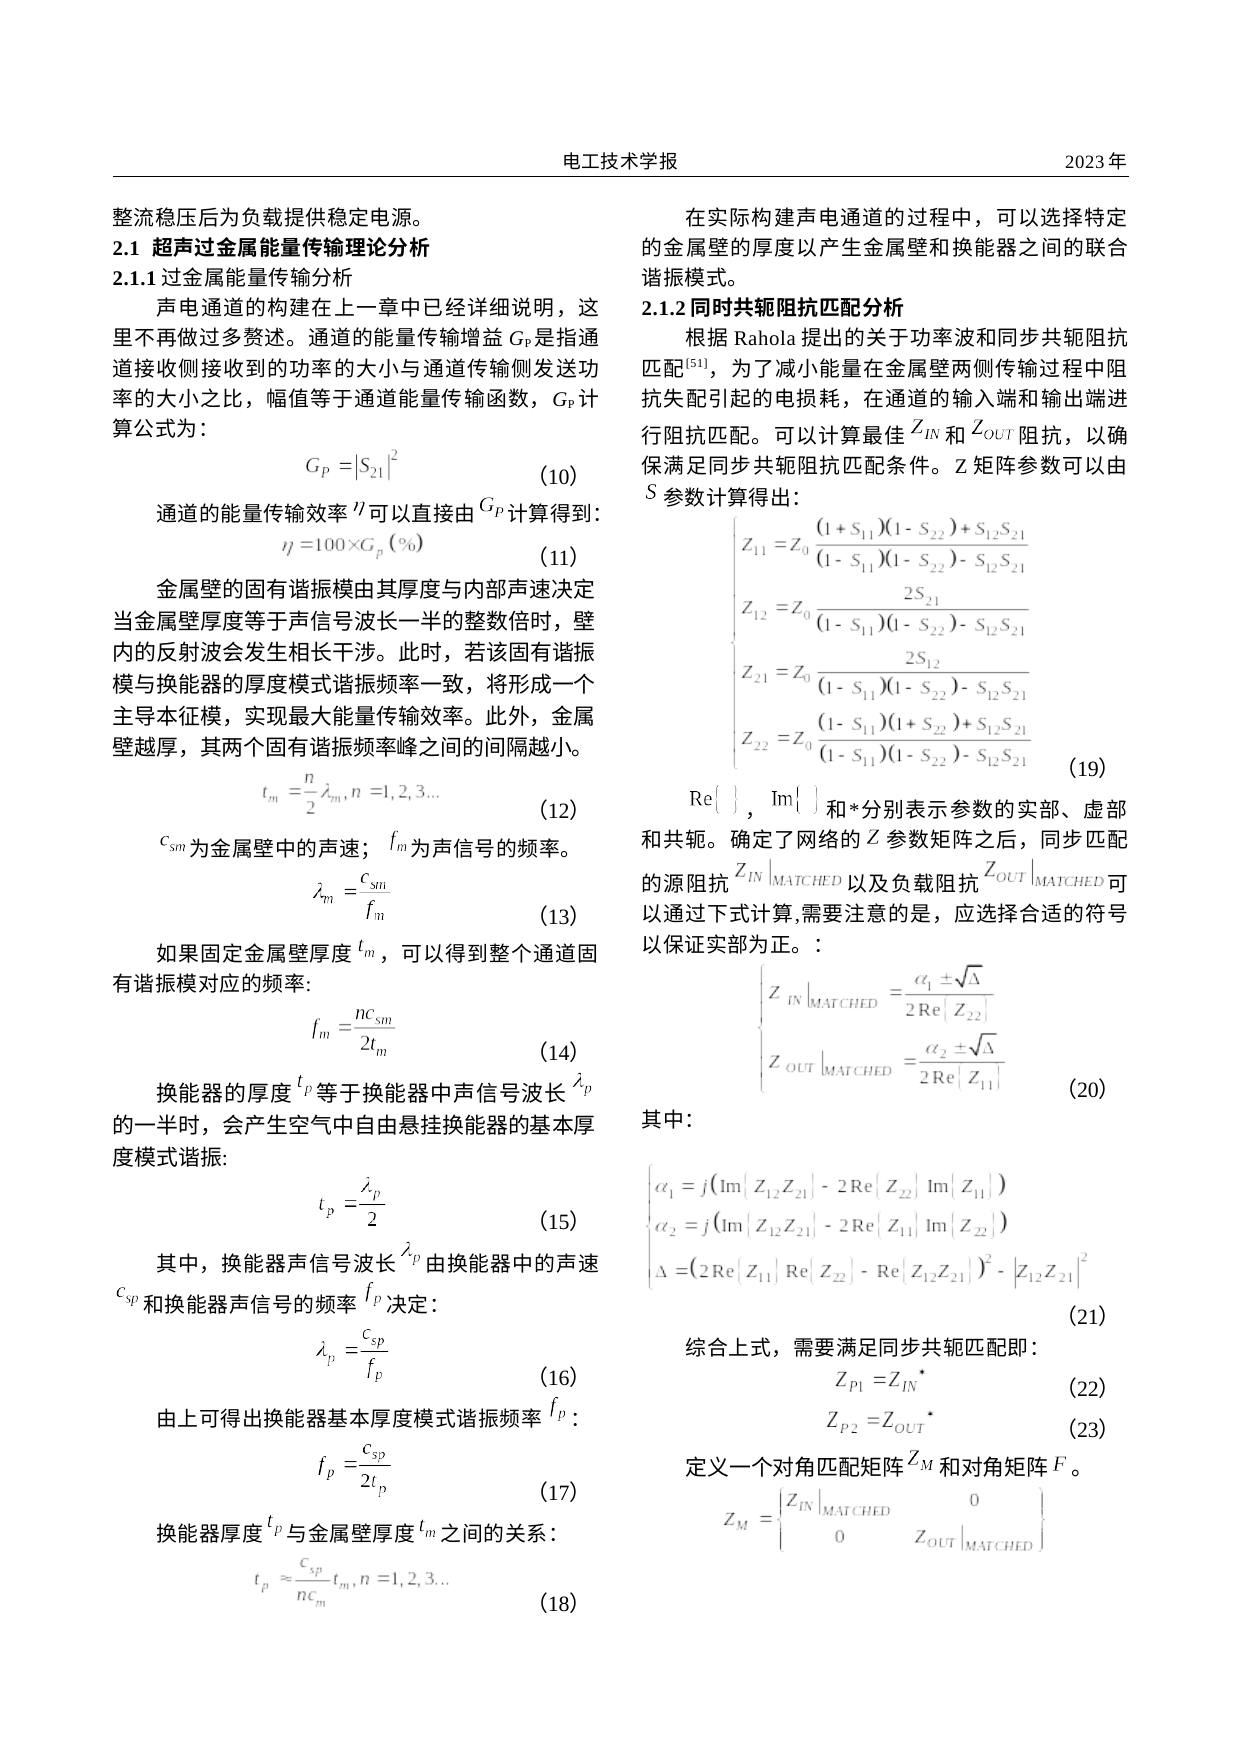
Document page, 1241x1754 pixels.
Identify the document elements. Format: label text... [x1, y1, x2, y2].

text 如果固定金属壁厚度，可以得到整个通道固有谐振模对应的频率: [112, 931, 599, 998]
text （20） [641, 958, 1125, 1103]
text 其中，换能器声信号波长由换能器中的声速和换能器声信号的频率决定： [112, 1236, 599, 1318]
text （22） [641, 1361, 1125, 1402]
text （12） [112, 762, 596, 825]
text 由上可得出换能器基本厚度模式谐振频率： [112, 1392, 599, 1433]
text （10） [112, 442, 596, 491]
text 2.1.2同时共轭阻抗匹配分析 [641, 291, 1128, 322]
text （14） [112, 998, 596, 1066]
text （16） [112, 1318, 596, 1392]
text 根据Rahola提出的关于功率波和同步共轭阻抗匹配[51]，为了减小能量在金属壁两侧传输过程中阻抗失配引起的电损耗，在通道的输入端和输出端进行阻抗匹配。可以计算最佳和阻抗，以确保满足同步共轭阻抗匹配条件。Z矩阵参数可以由参数计算得出： [641, 322, 1128, 511]
text （23） [641, 1402, 1125, 1444]
text 声电通道的构建在上一章中已经详细说明，这里不再做过多赘述。通道的能量传输增益GP是指通道接收侧接收到的功率的大小与通道传输侧发送功率的大小之比，幅值等于通道能量传输函数，GP计算公式为： [112, 291, 599, 442]
text （21） [641, 1134, 1125, 1331]
text （18） [112, 1547, 596, 1618]
text （17） [112, 1433, 596, 1506]
text 2.1.1过金属能量传输分析 [112, 261, 599, 291]
text 综合上式，需要满足同步共轭匹配即： [641, 1331, 1128, 1361]
text 其中： [641, 1103, 1128, 1134]
text 换能器的厚度等于换能器中声信号波长的一半时，会产生空气中自由悬挂换能器的基本厚度模式谐振: [112, 1066, 596, 1171]
text 换能器厚度与金属壁厚度之间的关系： [112, 1506, 599, 1547]
text 金属壁的固有谐振模由其厚度与内部声速决定。当金属壁厚度等于声信号波长一半的整数倍时，壁内的反射波会发生相长干涉。此时，若该固有谐振模与换能器的厚度模式谐振频率一致，将形成一个主导本征模，实现最大能量传输效率。此外，金属壁越厚，其两个固有谐振频率峰之间的间隔越小。 [112, 572, 596, 762]
text 在实际构建声电通道的过程中，可以选择特定的金属壁的厚度以产生金属壁和换能器之间的联合谐振模式。 [641, 201, 1128, 291]
text （15） [112, 1171, 596, 1236]
subtitle 2.1 超声过金属能量传输理论分析 [112, 231, 599, 261]
text （19） [641, 511, 1125, 782]
text 定义一个对角匹配矩阵和对角矩阵。 [641, 1444, 1125, 1481]
text （13） [112, 862, 596, 931]
text 为金属壁中的声速；为声信号的频率。 [112, 825, 599, 862]
text （11） [112, 528, 596, 572]
text ，和*分别表示参数的实部、虚部和共轭。确定了网络的参数矩阵之后，同步匹配的源阻抗以及负载阻抗可以通过下式计算,需要注意的是，应选择合适的符号以保证实部为正。： [641, 782, 1128, 958]
text 通道的能量传输效率可以直接由计算得到： [112, 491, 599, 528]
